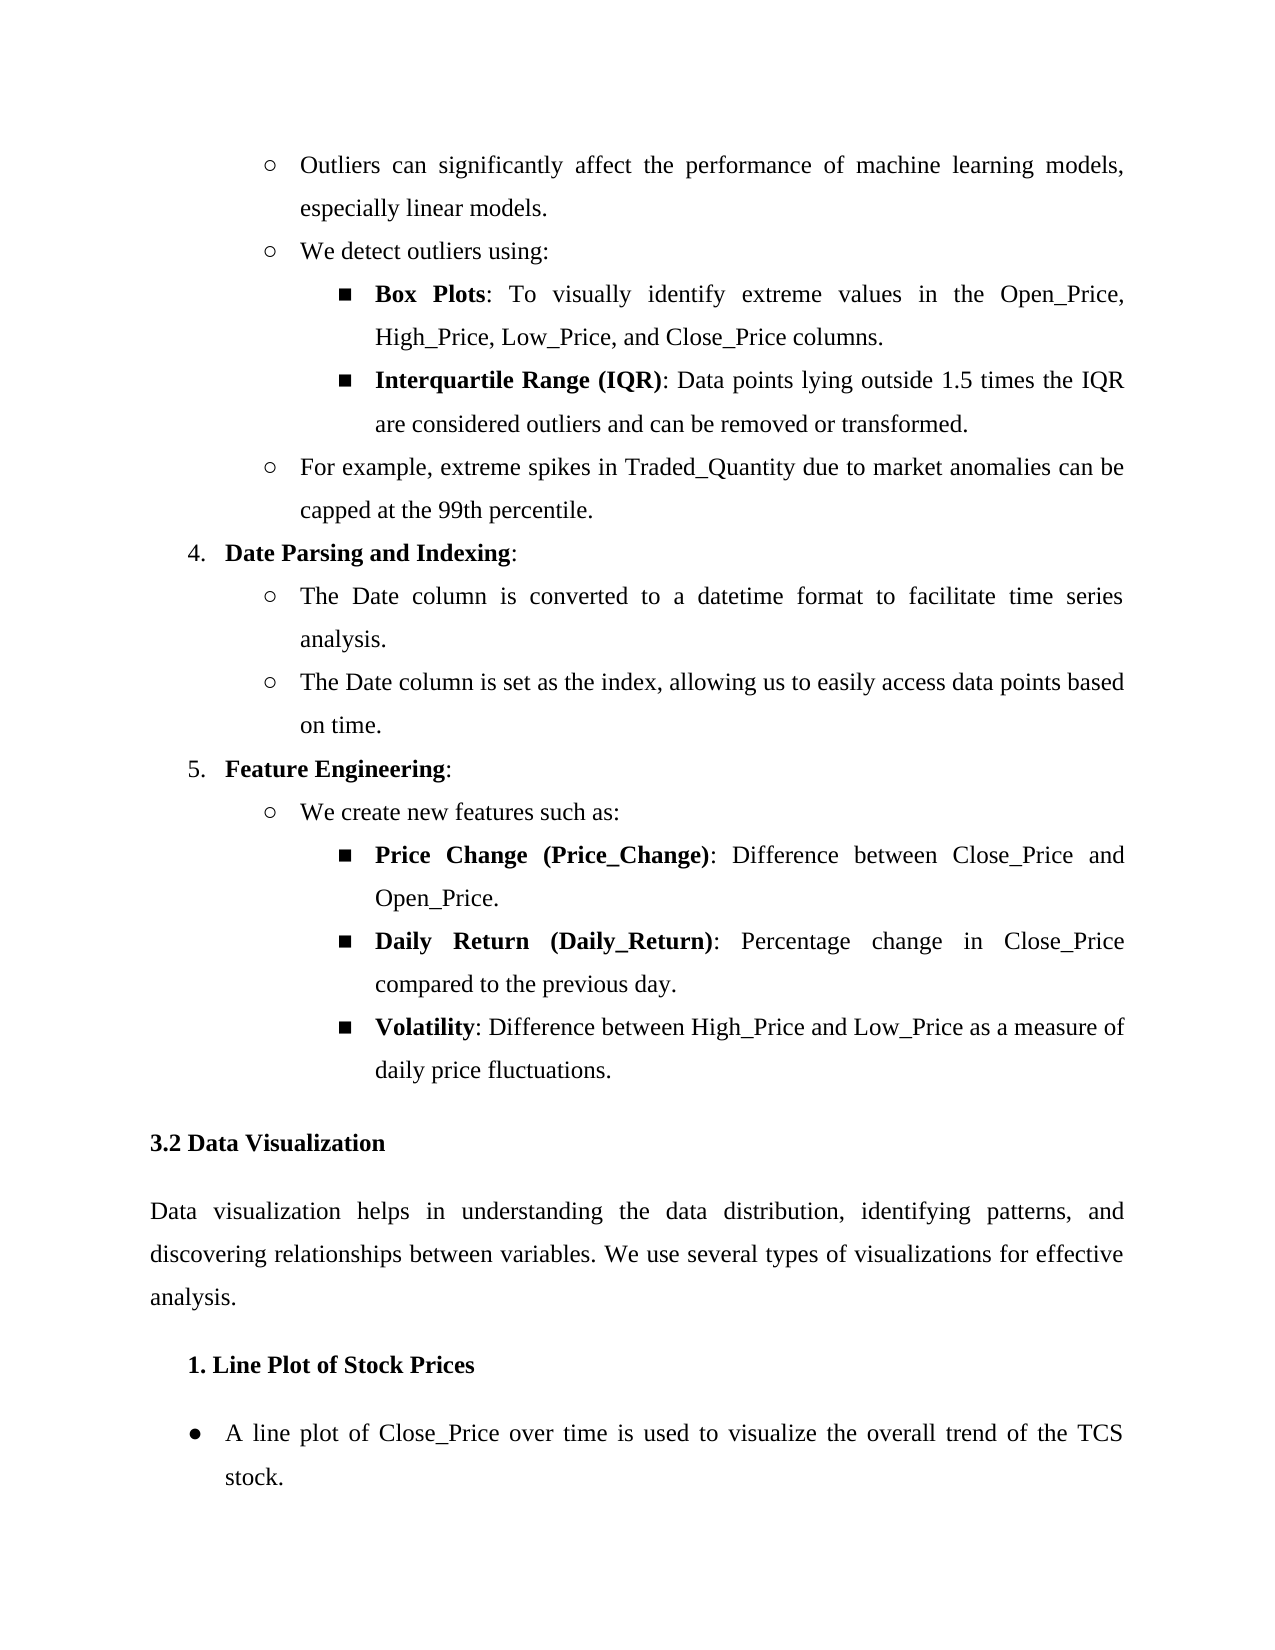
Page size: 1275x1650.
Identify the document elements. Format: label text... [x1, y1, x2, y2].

subtitle The Date column is set as the index, allowing us to easily access data points based on time. [262, 667, 1125, 739]
subtitle Interquartile Range (IQR): Data points lying outside 1.5 times the IQR are considered outliers and can be removed or transformed. [337, 366, 1125, 437]
subtitle Data visualization helps in understanding the data distribution, identifying patterns, and discovering relationships between variables. We use several types of visualizations for effective analysis. [150, 1196, 1125, 1311]
subtitle Box Plots: To visually identify extreme values in the Open_Price, High_Price, Low_Price, and Close_Price columns. [337, 279, 1125, 351]
subtitle The Date column is converted to a datetime format to facilitate time series analysis. [262, 581, 1125, 653]
subtitle 3.2 Data Visualization [150, 1128, 1125, 1157]
subtitle Outliers can significantly affect the performance of machine learning models, especially linear models. [262, 150, 1125, 222]
subtitle Price Change (Price_Change): Difference between Close_Price and Open_Price. [337, 840, 1125, 912]
subtitle Daily Return (Daily_Return): Percentage change in Close_Price compared to the previous day. [337, 926, 1125, 998]
subtitle A line plot of Close_Price over time is used to visualize the overall trend of the TCS stock. [187, 1418, 1125, 1490]
subtitle Feature Engineering: [187, 754, 1125, 782]
subtitle We create new features such as: [262, 797, 1125, 826]
subtitle For example, extreme spikes in Traded_Quantity due to market anomalies can be capped at the 99th percentile. [262, 452, 1125, 524]
subtitle Date Parsing and Indexing: [187, 538, 1125, 567]
subtitle 1. Line Plot of Stock Prices [187, 1350, 1125, 1379]
subtitle Volatility: Difference between High_Price and Low_Price as a measure of daily price fluctuations. [337, 1012, 1125, 1084]
subtitle We detect outliers using: [262, 236, 1125, 265]
